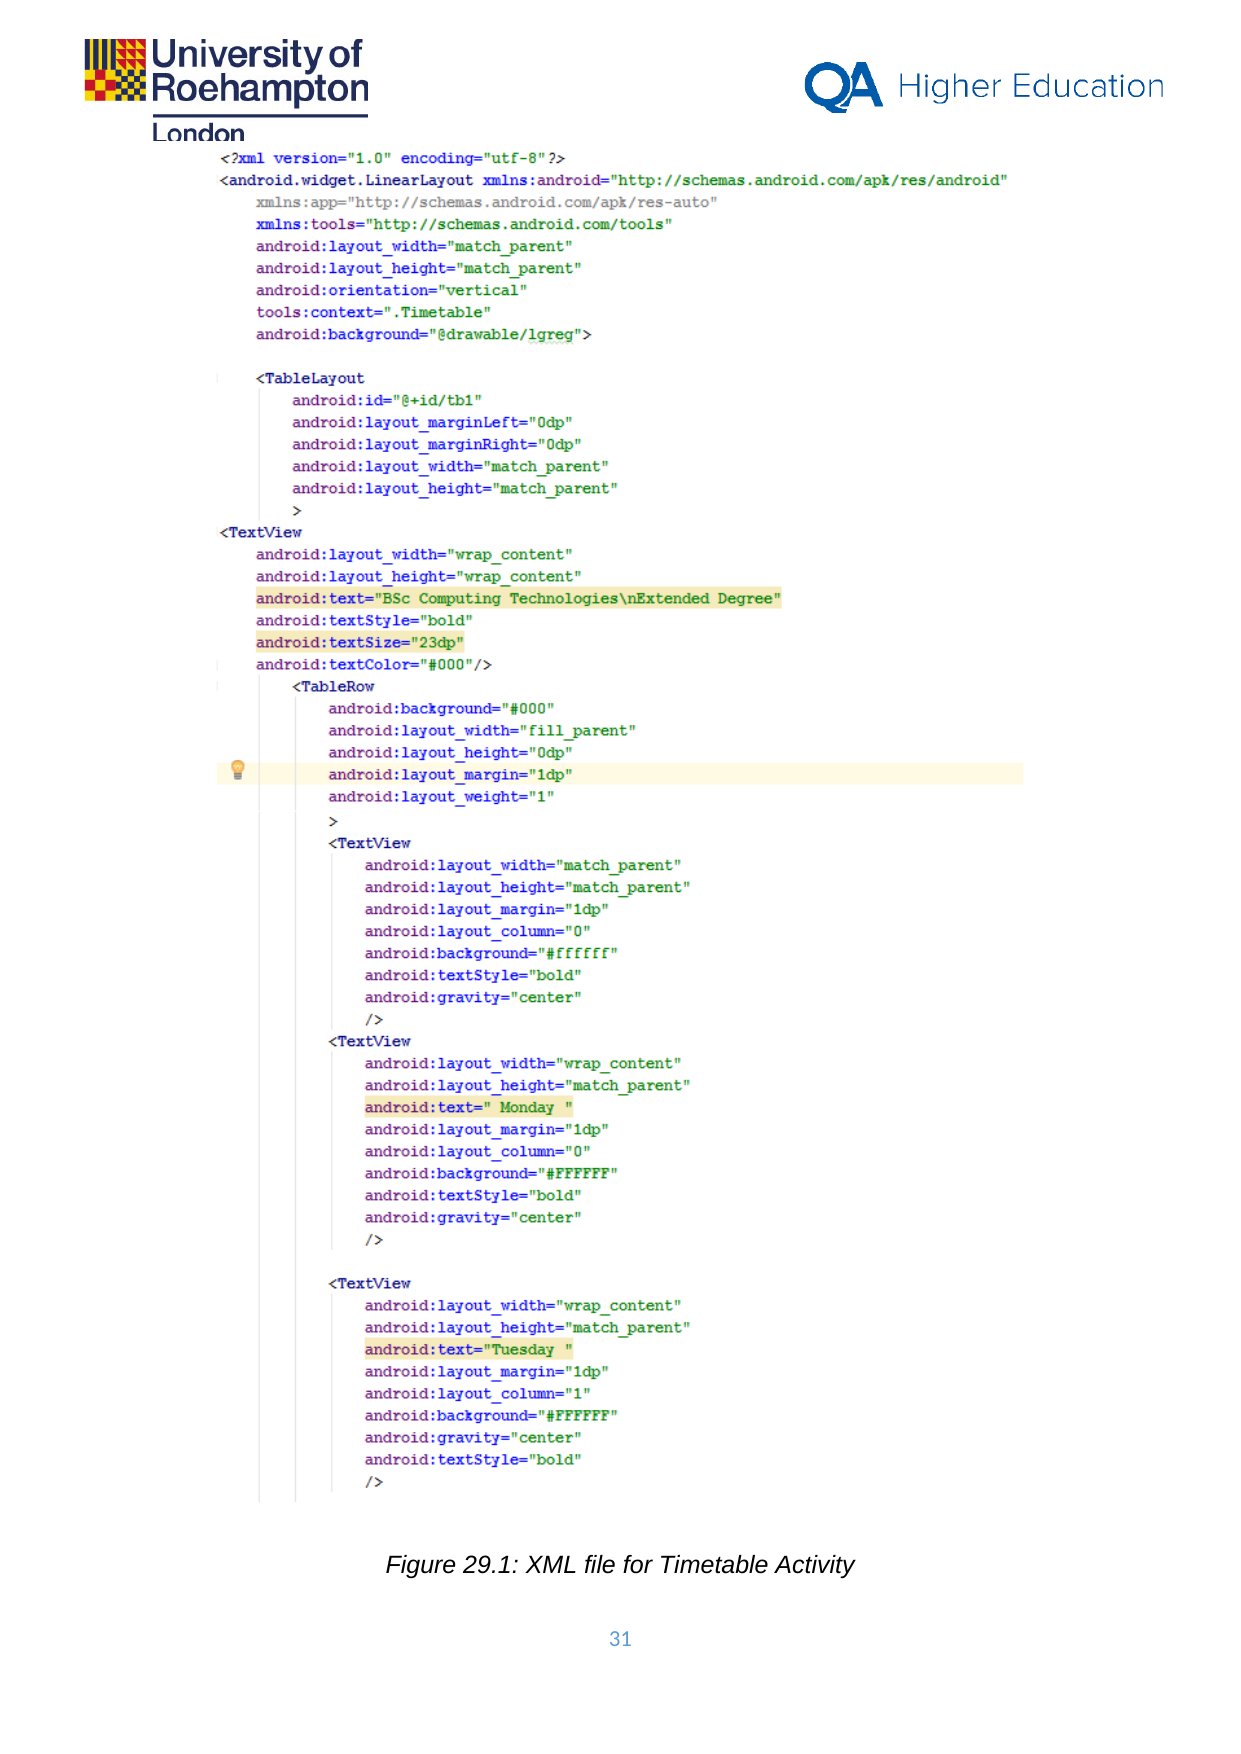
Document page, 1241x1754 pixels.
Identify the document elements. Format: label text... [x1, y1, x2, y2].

picture [804, 62, 1163, 113]
picture [216, 150, 1024, 1532]
picture [84, 39, 368, 140]
text Figure 29.1: XML file for Timetable Activity [150, 1550, 1090, 1579]
